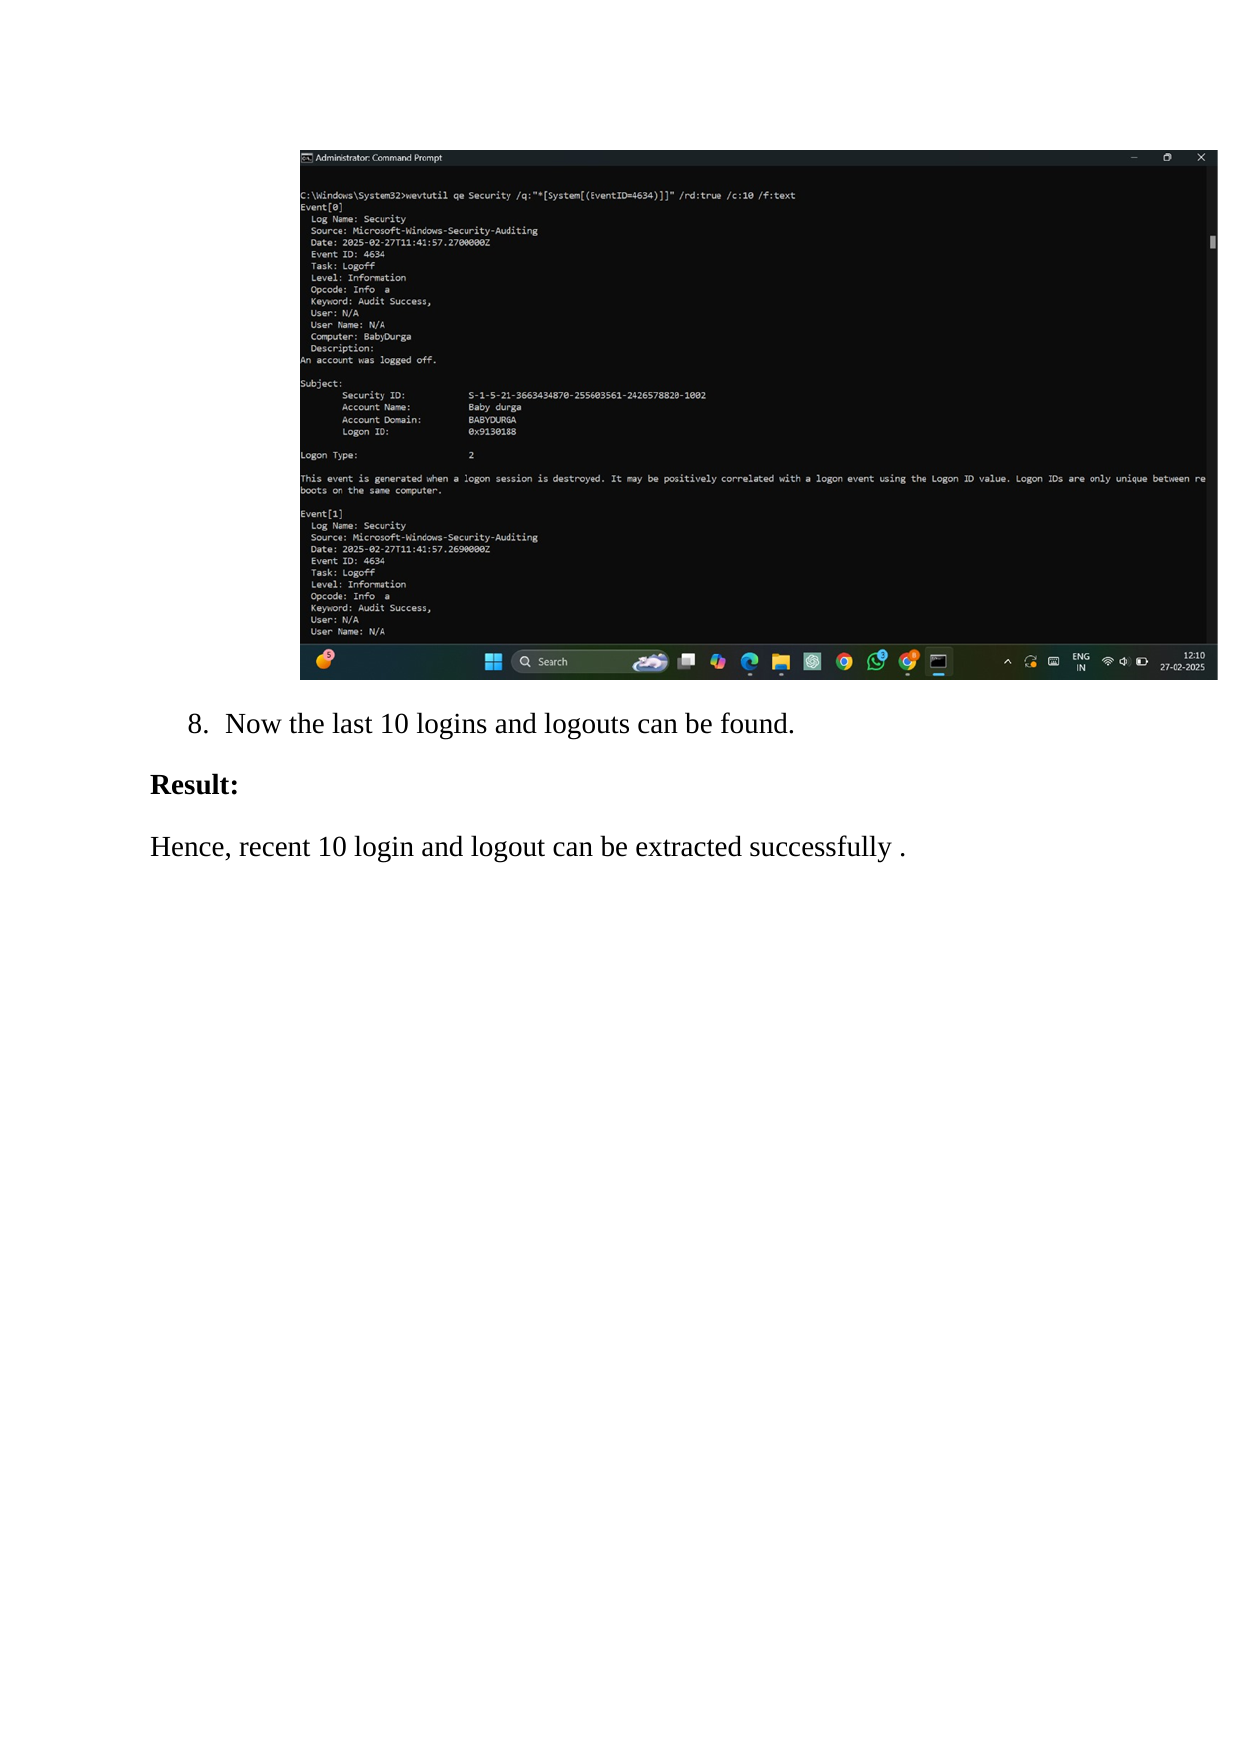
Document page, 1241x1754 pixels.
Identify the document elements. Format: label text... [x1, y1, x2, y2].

text Result: [150, 767, 1090, 801]
text Hence, recent 10 login and logout can be extracted successfully . [150, 829, 1090, 862]
list Now the last 10 logins and logouts can be found. [187, 706, 1090, 740]
picture [300, 150, 1218, 680]
